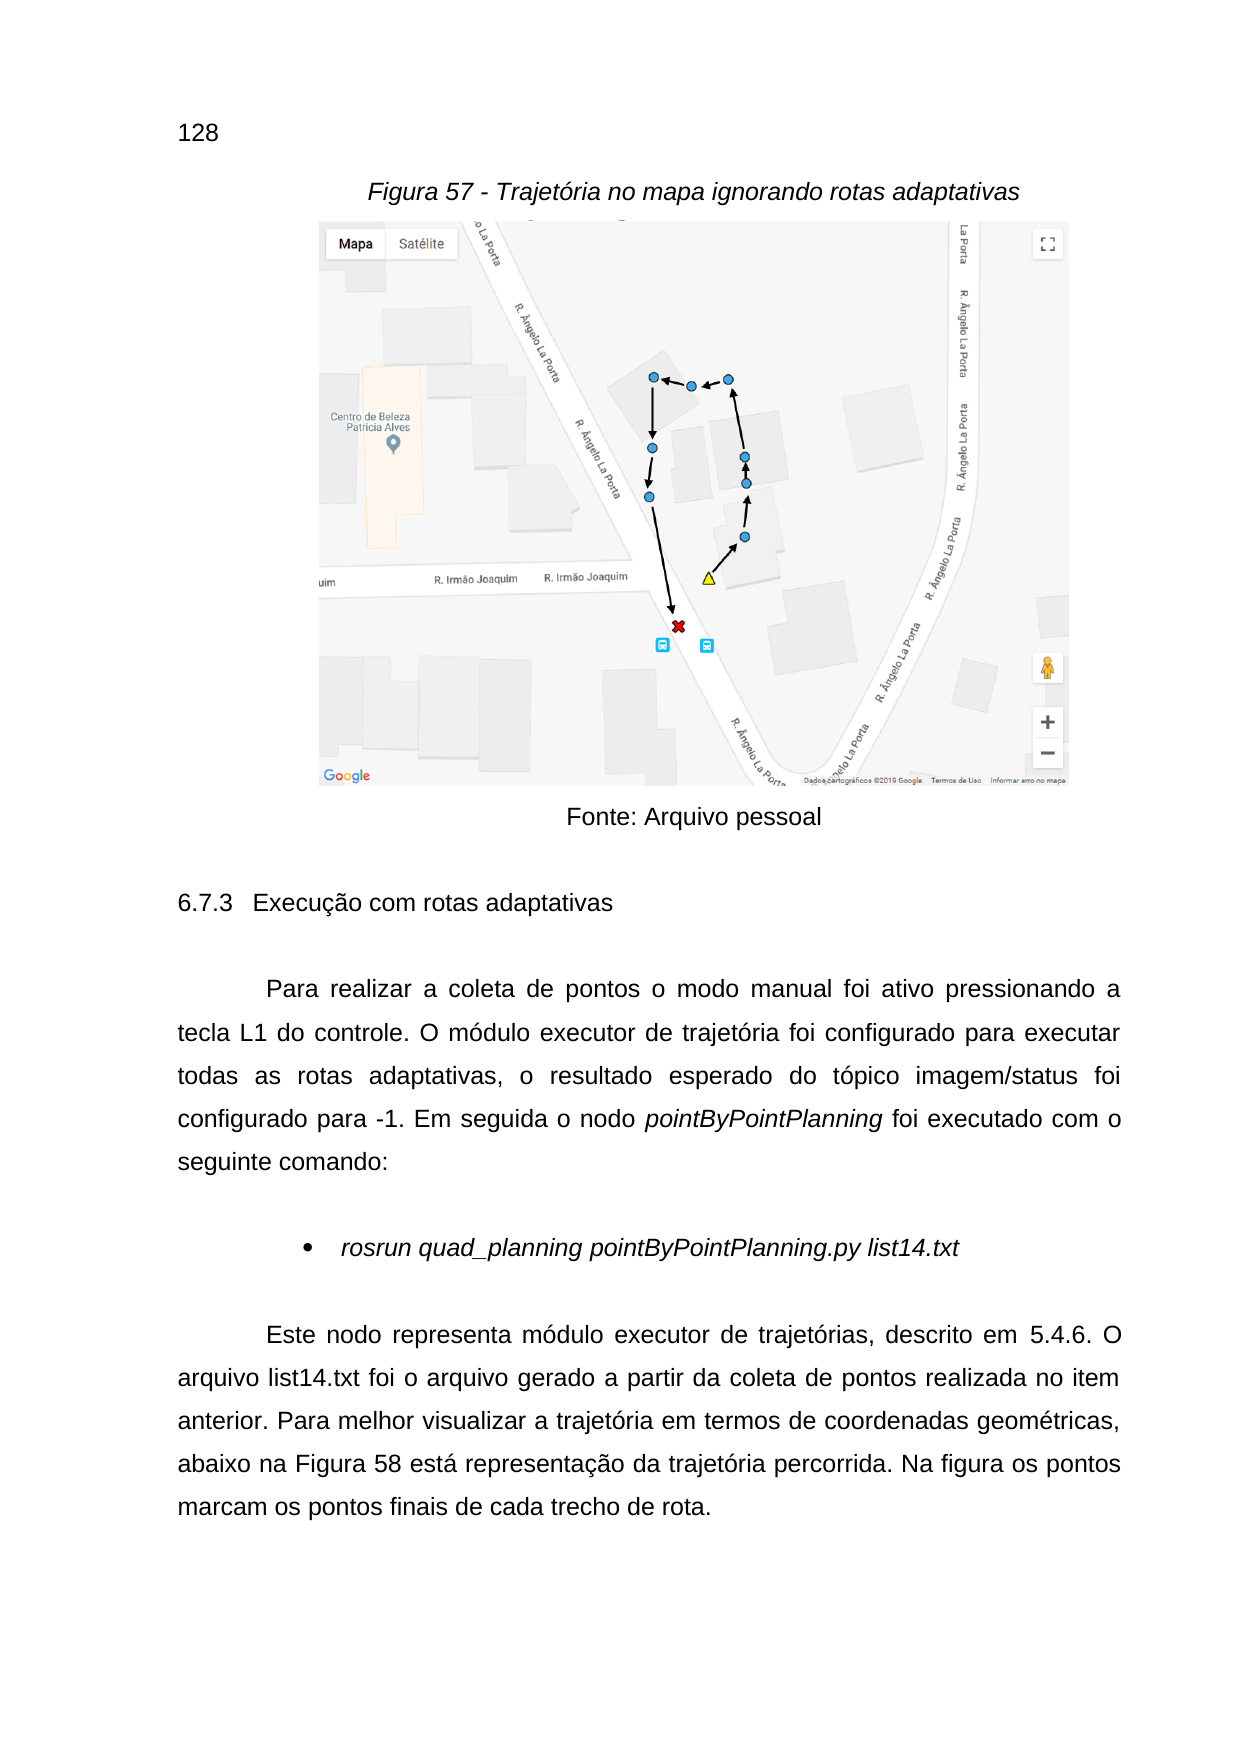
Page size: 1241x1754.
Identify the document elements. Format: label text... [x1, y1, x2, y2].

text Este nodo representa módulo executor de trajetórias, descrito em 5.4.6. O arquivo list14.txt foi o arquivo gerado a partir da coleta de pontos realizada no item anterior. Para melhor visualizar a trajetória em termos de coordenadas geométricas, abaixo na Figura 55 está representação da trajetória percorrida. Na figura os pontos marcam os pontos finais de cada trecho de rota. [177, 1319, 1122, 1521]
subtitle Execução com rotas adaptativas [177, 888, 1122, 917]
list rosrun quad_planning pointByPointPlanning.py list14.txt [303, 1233, 1122, 1262]
picture [319, 220, 1069, 788]
text Fonte: Arquivo pessoal [177, 802, 1122, 831]
text Para realizar a coleta de pontos o modo manual foi ativo pressionando a tecla L1 do controle. O módulo executor de trajetória foi configurado para executar todas as rotas adaptativas, o resultado esperado do tópico imagem/status foi configurado para -1. Em seguida o nodo pointByPointPlanning foi executado com o seguinte comando: [177, 974, 1122, 1176]
text Figura 57 - Trajetória no mapa ignorando rotas adaptativas [177, 177, 1122, 206]
